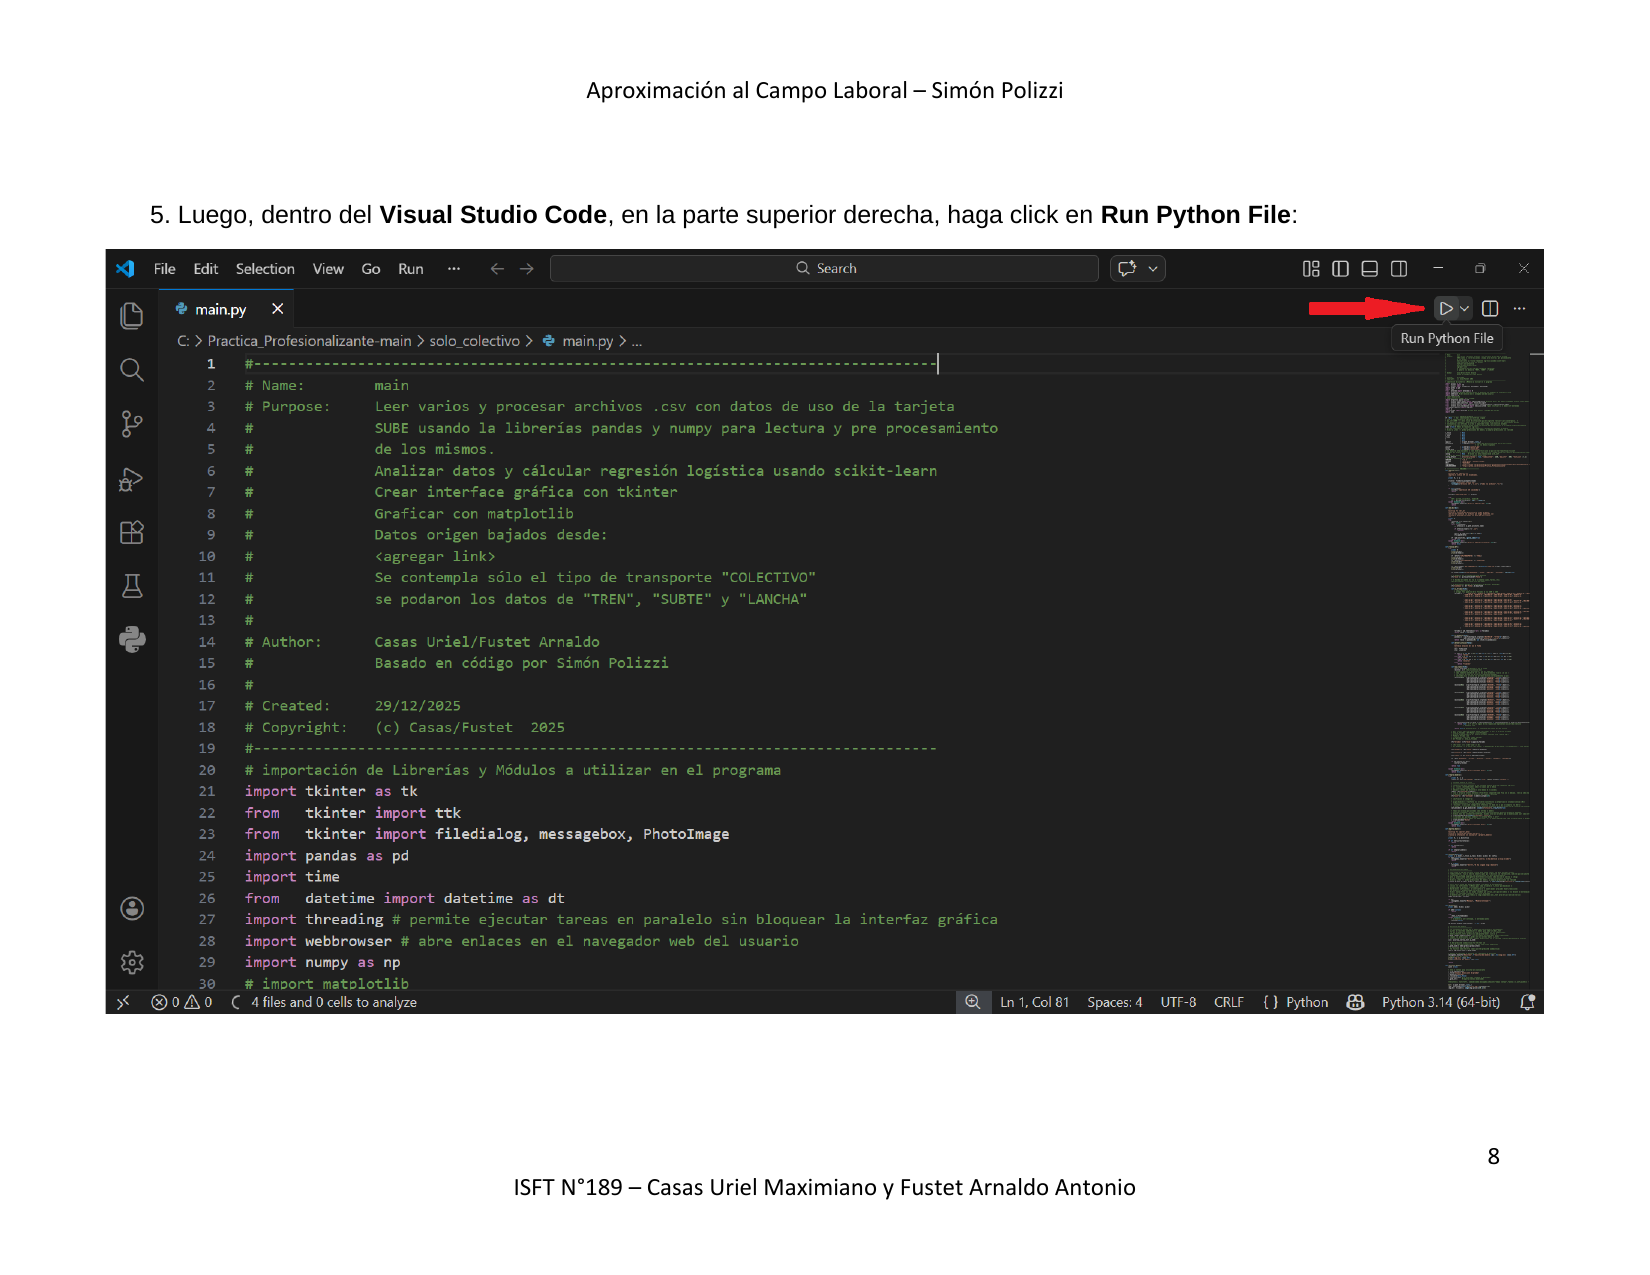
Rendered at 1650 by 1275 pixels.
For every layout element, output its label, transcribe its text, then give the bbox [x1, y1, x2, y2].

picture [105, 249, 1544, 1014]
text 5. Luego, dentro del Visual Studio Code, en la parte superior derecha, haga click en Run Python File: [150, 200, 1500, 228]
